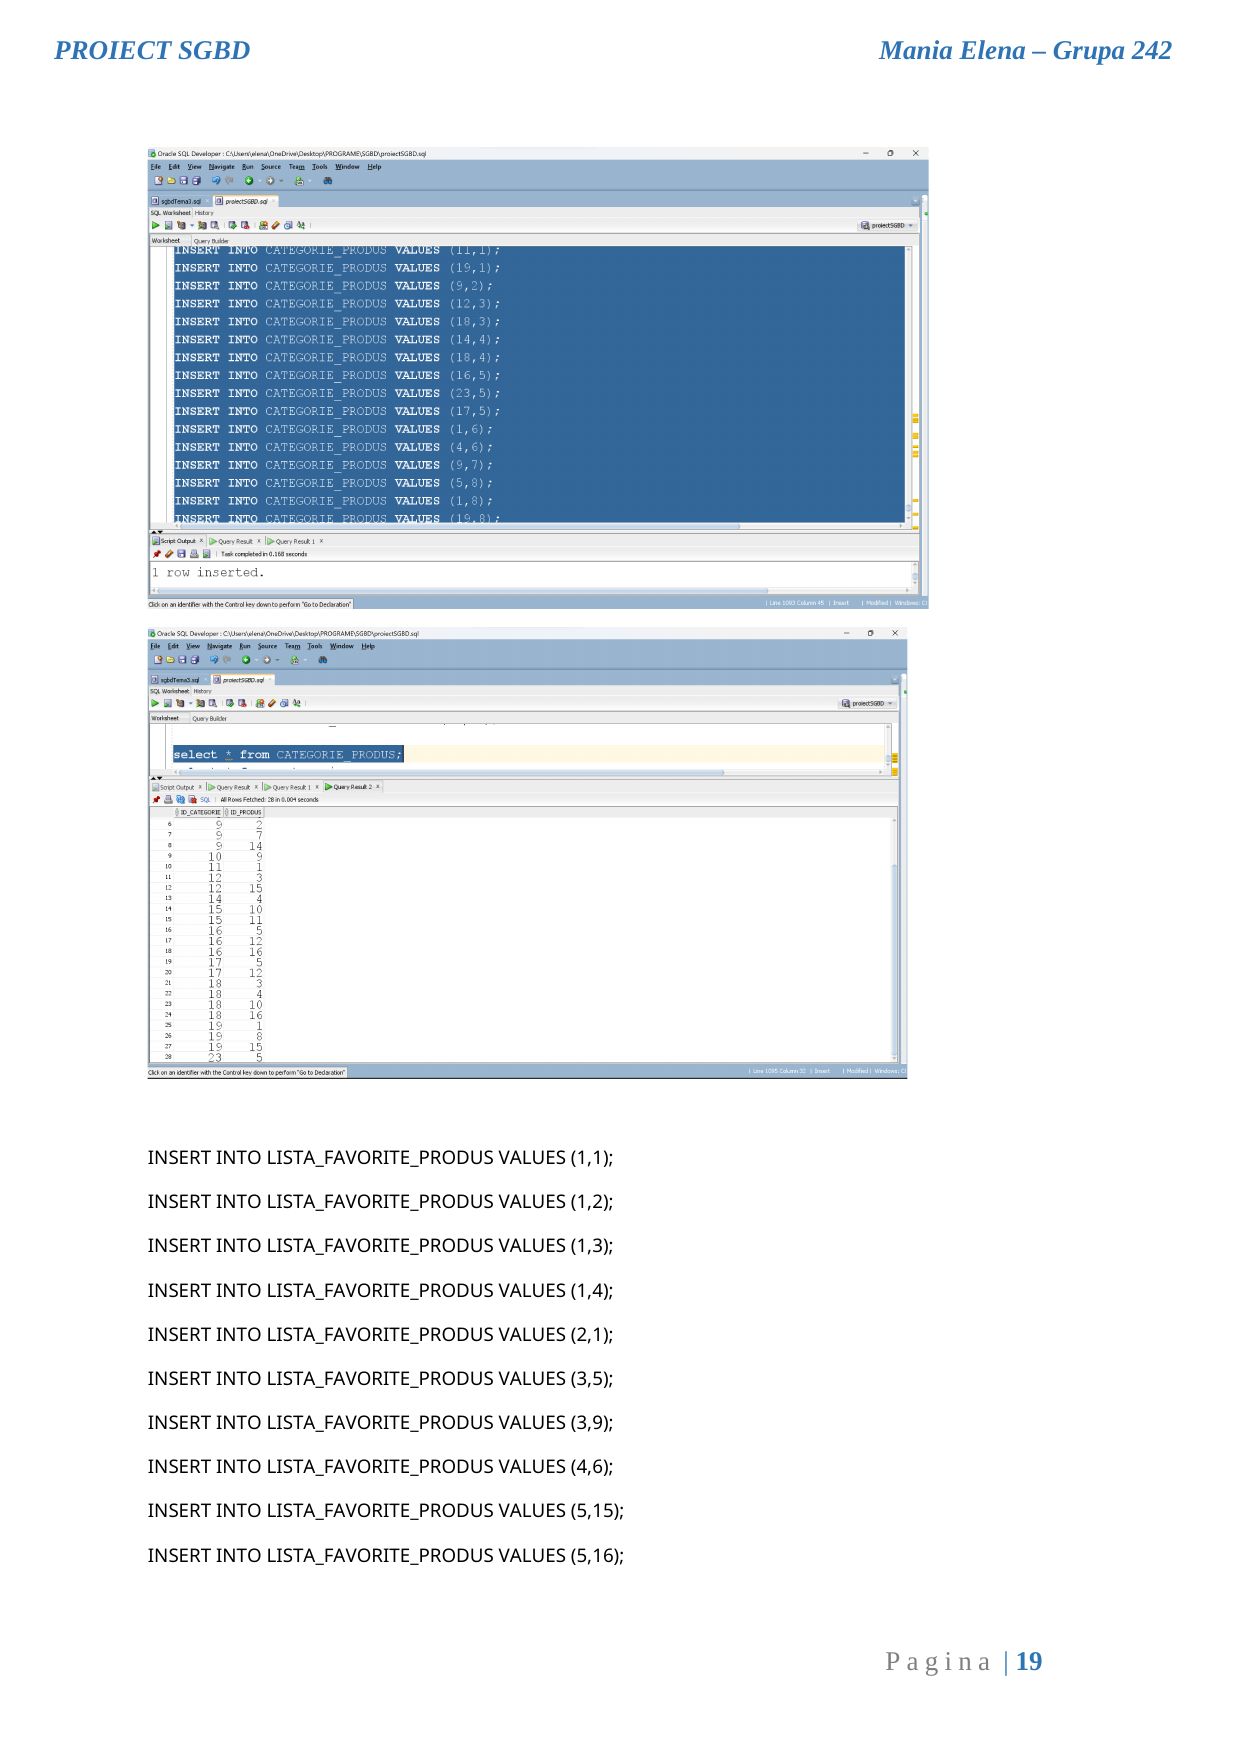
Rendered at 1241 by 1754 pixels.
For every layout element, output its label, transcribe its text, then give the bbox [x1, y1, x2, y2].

text INSERT INTO LISTA_FAVORITE_PRODUS VALUES (1,1); [148, 1144, 1093, 1170]
text INSERT INTO LISTA_FAVORITE_PRODUS VALUES (5,16); [148, 1542, 1093, 1567]
text INSERT INTO LISTA_FAVORITE_PRODUS VALUES (2,1); [148, 1321, 1093, 1347]
text INSERT INTO LISTA_FAVORITE_PRODUS VALUES (3,9); [148, 1409, 1093, 1435]
text INSERT INTO LISTA_FAVORITE_PRODUS VALUES (3,5); [148, 1365, 1093, 1391]
picture [147, 147, 929, 609]
text INSERT INTO LISTA_FAVORITE_PRODUS VALUES (4,6); [148, 1454, 1093, 1479]
picture [147, 627, 908, 1079]
text INSERT INTO LISTA_FAVORITE_PRODUS VALUES (1,4); [148, 1277, 1093, 1302]
text INSERT INTO LISTA_FAVORITE_PRODUS VALUES (1,2); [148, 1189, 1093, 1214]
text INSERT INTO LISTA_FAVORITE_PRODUS VALUES (1,3); [148, 1233, 1093, 1258]
text INSERT INTO LISTA_FAVORITE_PRODUS VALUES (5,15); [148, 1498, 1093, 1523]
